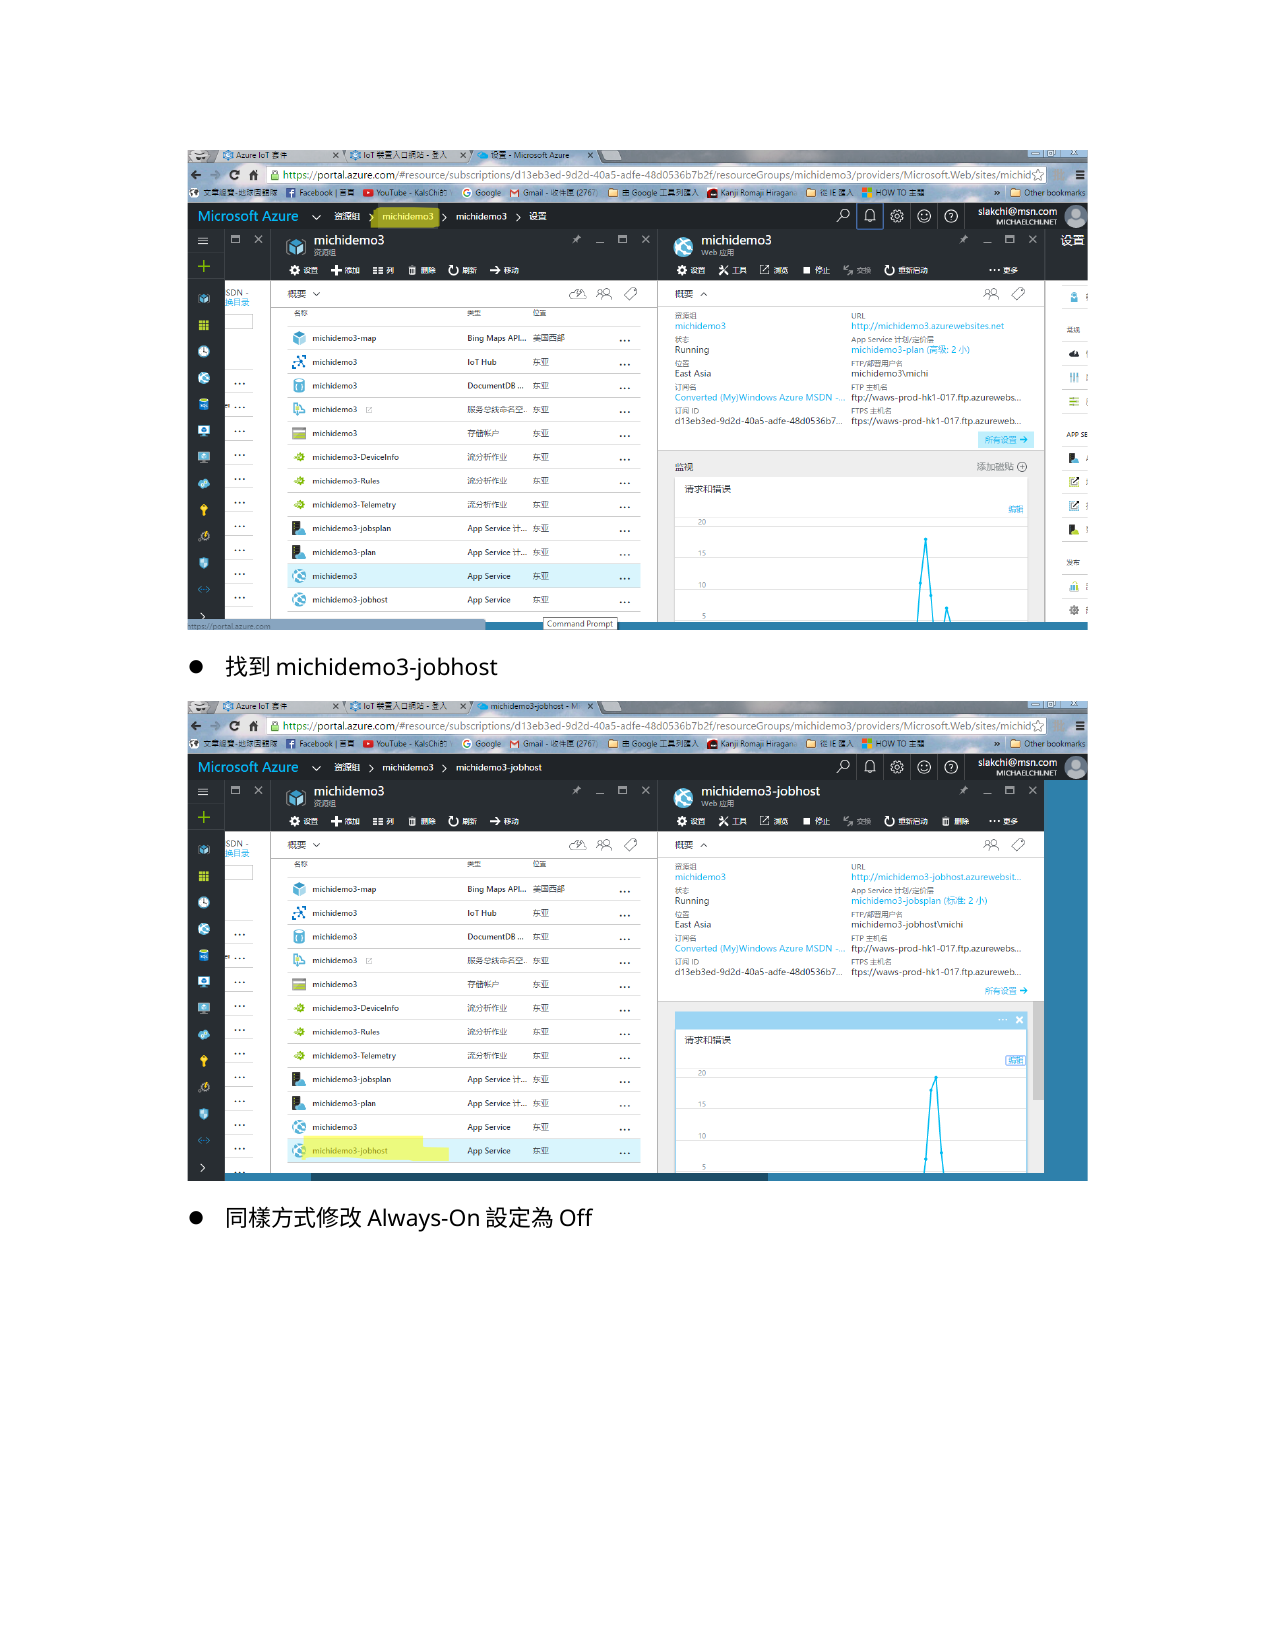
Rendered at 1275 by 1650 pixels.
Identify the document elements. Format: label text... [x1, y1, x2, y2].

list 同樣方式修改Always-On設定為Off [187, 1199, 1087, 1233]
picture [187, 701, 1088, 1181]
list 找到michidemo3-jobhost [187, 648, 1087, 682]
picture [187, 150, 1088, 630]
